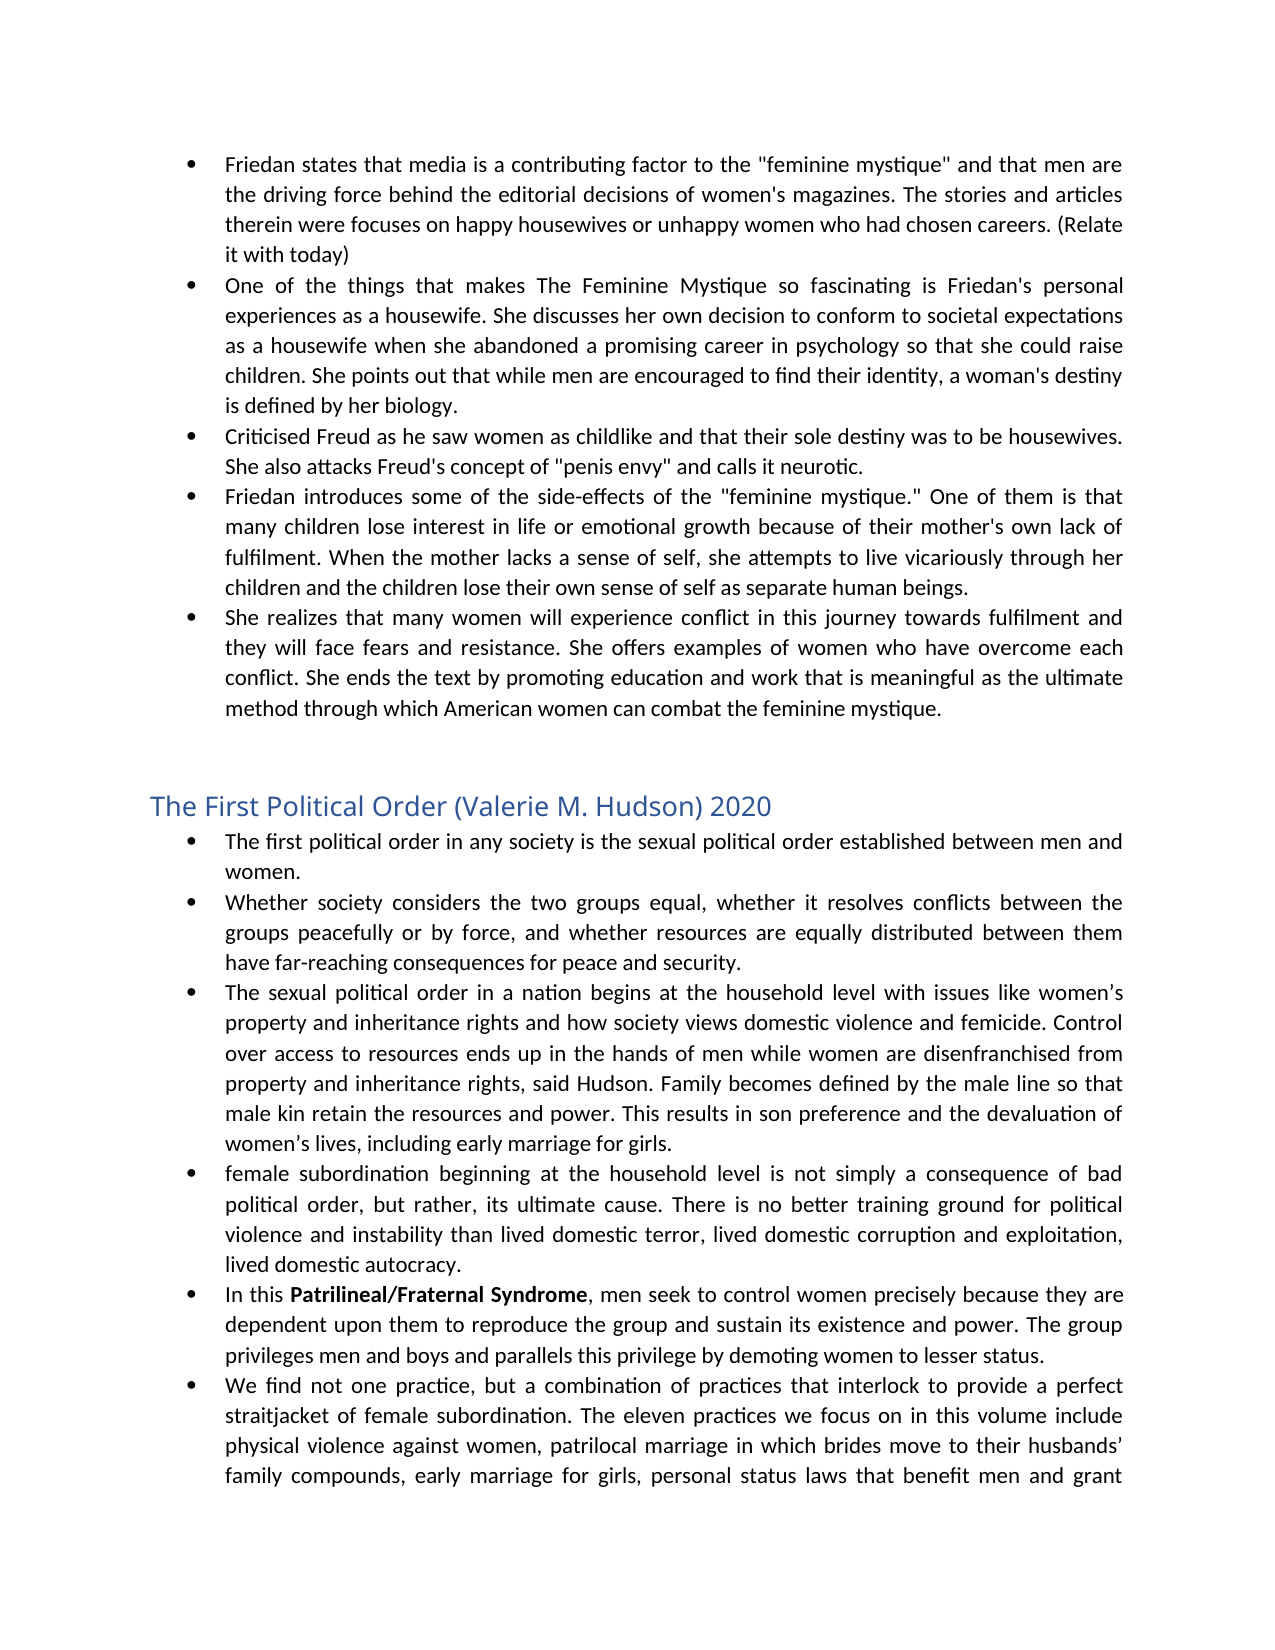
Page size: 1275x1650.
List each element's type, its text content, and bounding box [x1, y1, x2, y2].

subtitle The First Political Order (Valerie M. Hudson) 2020 [150, 787, 1125, 824]
list Whether society considers the two groups equal, whether it resolves conflicts between the groups peacefully or by force, and whether resources are equally distributed between them have far-reaching consequences for peace and security. [187, 888, 1125, 976]
list Friedan introduces some of the side-effects of the "feminine mystique." One of them is that many children lose interest in life or emotional growth because of their mother's own lack of fulfilment. When the mother lacks a sense of self, she attempts to live vicariously through her children and the children lose their own sense of self as separate human beings. [187, 482, 1125, 601]
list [187, 1371, 1125, 1490]
list She realizes that many women will experience conflict in this journey towards fulfilment and they will face fears and resistance. She offers examples of women who have overcome each conflict. She ends the text by promoting education and work that is meaningful as the ultimate method through which American women can combat the feminine mystique. [187, 603, 1125, 722]
list female subordination beginning at the household level is not simply a consequence of bad political order, but rather, its ultimate cause. There is no better training ground for political violence and instability than lived domestic terror, lived domestic corruption and exploitation, lived domestic autocracy. [187, 1159, 1125, 1278]
list The sexual political order in a nation begins at the household level with issues like women’s property and inheritance rights and how society views domestic violence and femicide. Control over access to resources ends up in the hands of men while women are disenfranchised from property and inheritance rights, said Hudson. Family becomes defined by the male line so that male kin retain the resources and power. This results in son preference and the devaluation of women’s lives, including early marriage for girls. [187, 978, 1125, 1157]
list Criticised Freud as he saw women as childlike and that their sole destiny was to be housewives. She also attacks Freud's concept of "penis envy" and calls it neurotic. [187, 422, 1125, 480]
list One of the things that makes The Feminine Mystique so fascinating is Friedan's personal experiences as a housewife. She discusses her own decision to conform to societal expectations as a housewife when she abandoned a promising career in psychology so that she could raise children. She points out that while men are encouraged to find their identity, a woman's destiny is defined by her biology. [187, 271, 1125, 420]
list Friedan states that media is a contributing factor to the "feminine mystique" and that men are the driving force behind the editorial decisions of women's magazines. The stories and articles therein were focuses on happy housewives or unhappy women who had chosen careers. (Relate it with today) [187, 150, 1125, 269]
list In this Patrilineal/Fraternal Syndrome, men seek to control women precisely because they are dependent upon them to reproduce the group and sustain its existence and power. The group privileges men and boys and parallels this privilege by demoting women to lesser status. [187, 1280, 1125, 1369]
list The first political order in any society is the sexual political order established between men and women. [187, 827, 1125, 886]
